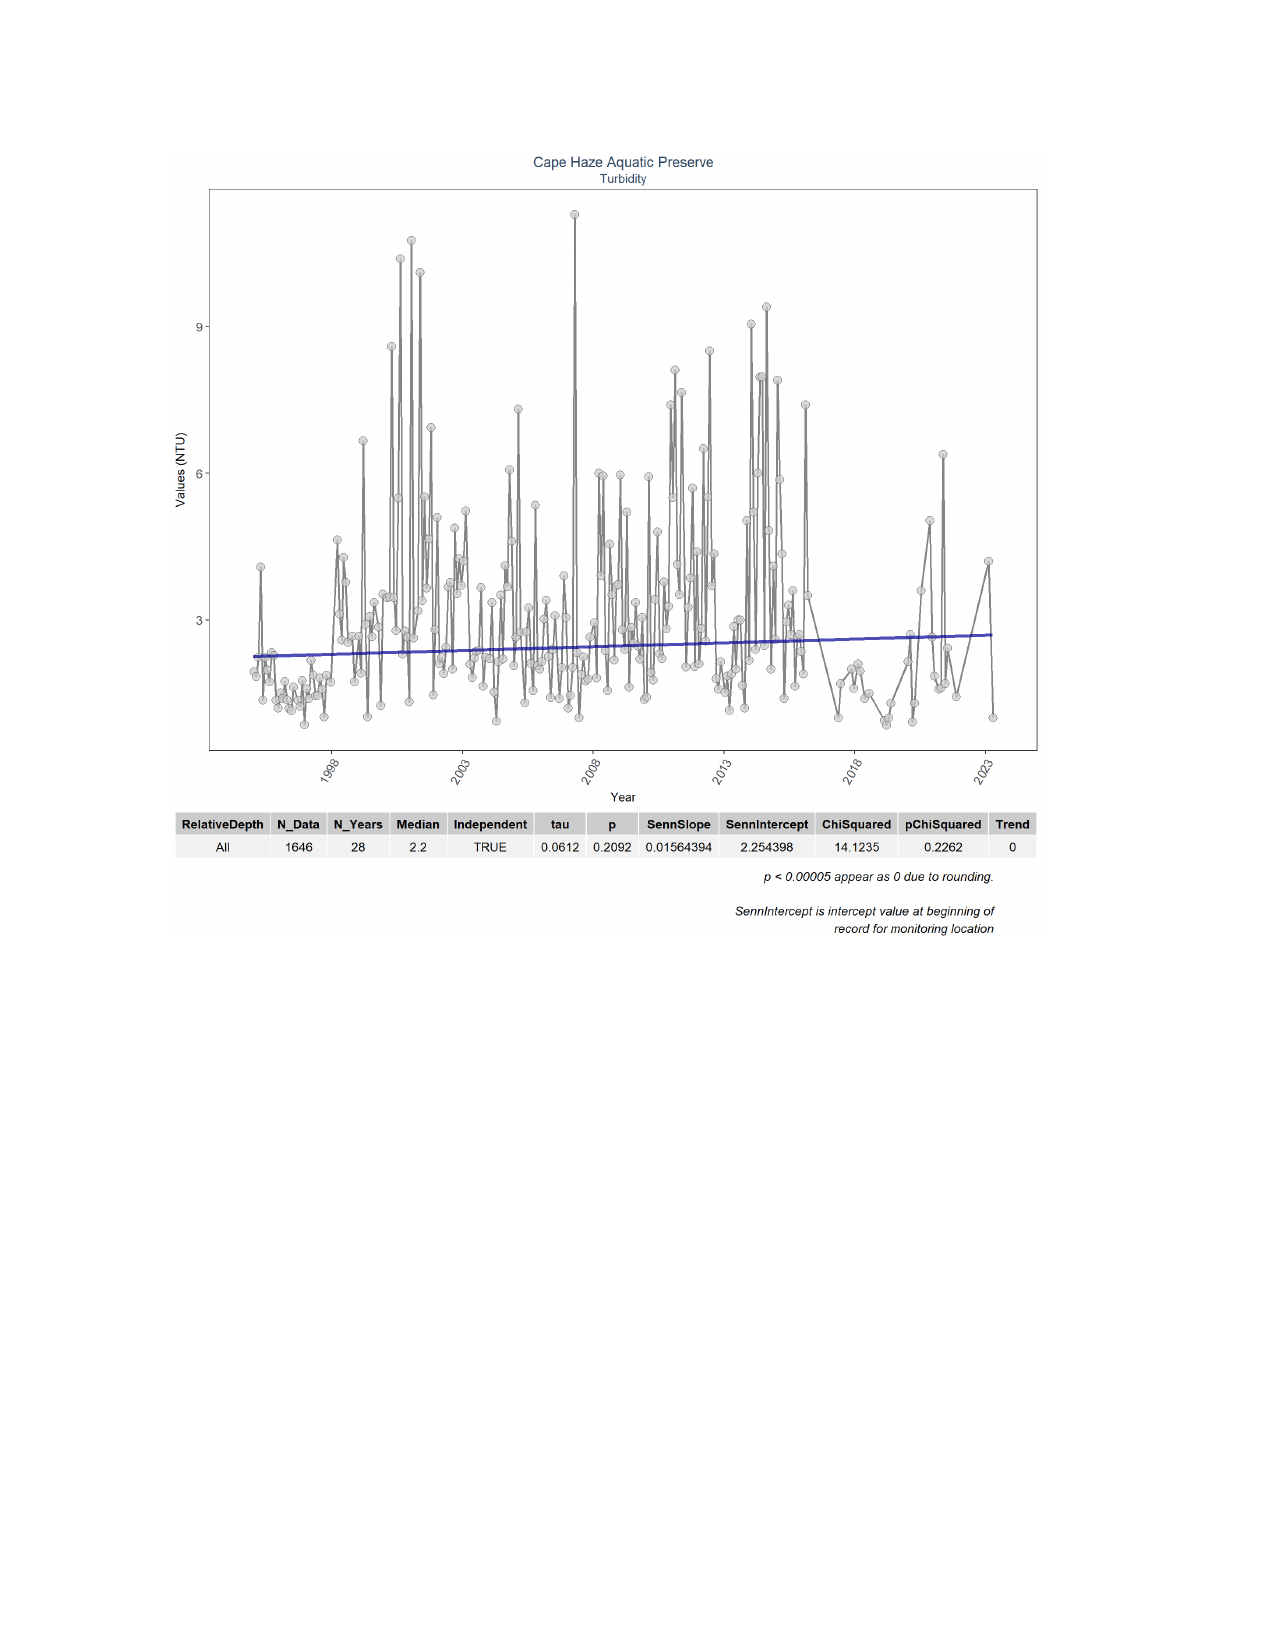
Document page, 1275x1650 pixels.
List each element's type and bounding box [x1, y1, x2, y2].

picture [168, 150, 1044, 938]
